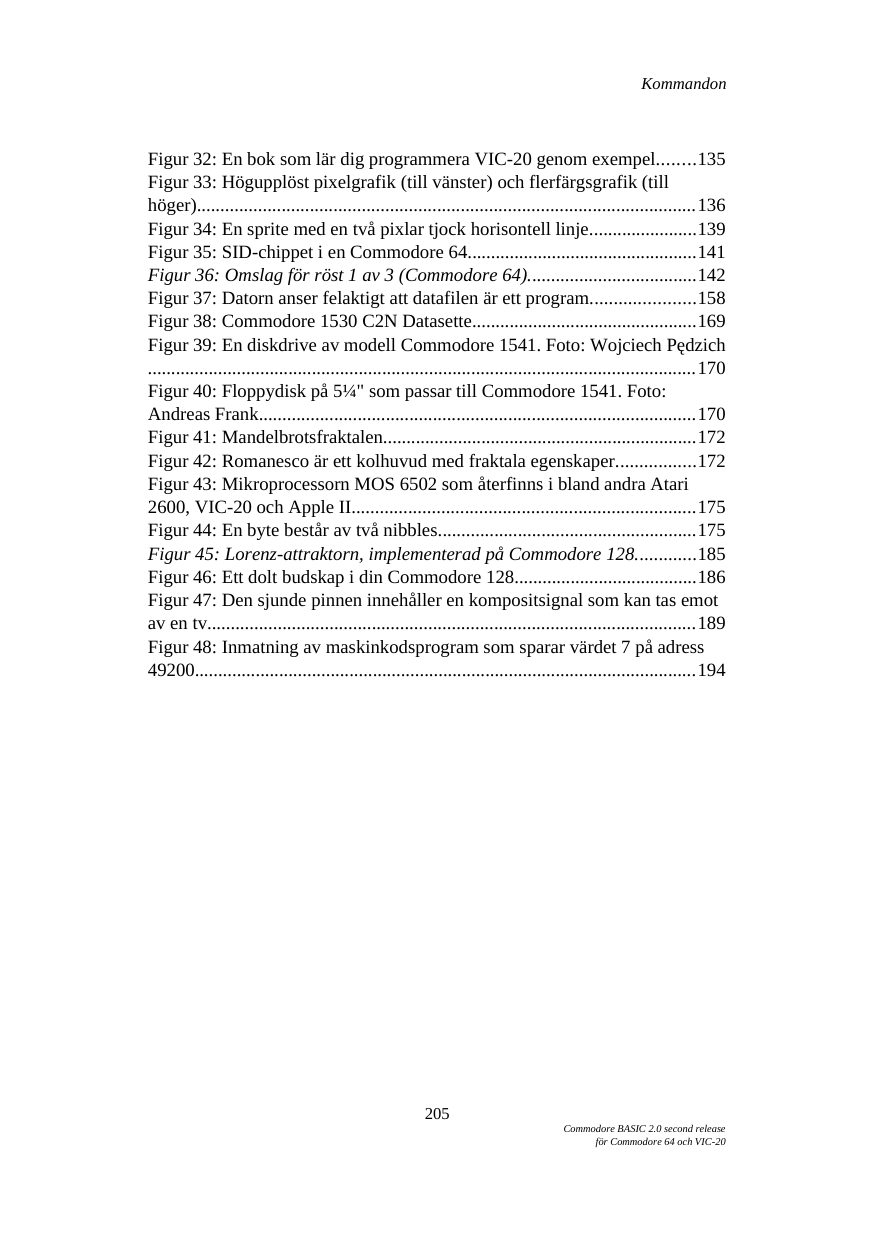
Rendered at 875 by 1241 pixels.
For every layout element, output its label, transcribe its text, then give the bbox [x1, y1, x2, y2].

text Figur 41: Mandelbrotsfraktalen. 172 [148, 426, 726, 448]
text Figur 43: Mikroprocessorn MOS 6502 som återfinns i bland andra Atari 2600, VIC-20 och Apple II. 175 [148, 473, 726, 518]
text Figur 47: Den sjunde pinnen innehåller en kompositsignal som kan tas emot av en tv. 189 [148, 589, 726, 634]
text Figur 44: En byte består av två nibbles. 175 [148, 519, 726, 541]
text Figur 32: En bok som lär dig programmera VIC-20 genom exempel. 135 [148, 148, 726, 169]
text Figur 35: SID-chippet i en Commodore 64. 141 [148, 241, 726, 262]
text Figur 42: Romanesco är ett kolhuvud med fraktala egenskaper. 172 [148, 450, 726, 471]
text Figur 46: Ett dolt budskap i din Commodore 128. 186 [148, 566, 726, 587]
text Figur 33: Högupplöst pixelgrafik (till vänster) och flerfärgsgrafik (till höger). 136 [148, 171, 726, 216]
text Figur 40: Floppydisk på 5¼" som passar till Commodore 1541. Foto: Andreas Frank 170 [148, 380, 726, 425]
text Figur 36: Omslag för röst 1 av 3 (Commodore 64). 142 [148, 264, 726, 285]
text Figur 37: Datorn anser felaktigt att datafilen är ett program. 158 [148, 287, 726, 309]
text Figur 38: Commodore 1530 C2N Datasette 169 [148, 310, 726, 332]
text Figur 48: Inmatning av maskinkodsprogram som sparar värdet 7 på adress 49200. 194 [148, 636, 726, 680]
text Figur 39: En diskdrive av modell Commodore 1541. Foto: Wojciech Pędzich 170 [148, 333, 726, 378]
text Figur 34: En sprite med en två pixlar tjock horisontell linje. 139 [148, 217, 726, 239]
text Figur 45: Lorenz-attraktorn, implementerad på Commodore 128. 185 [148, 543, 726, 564]
